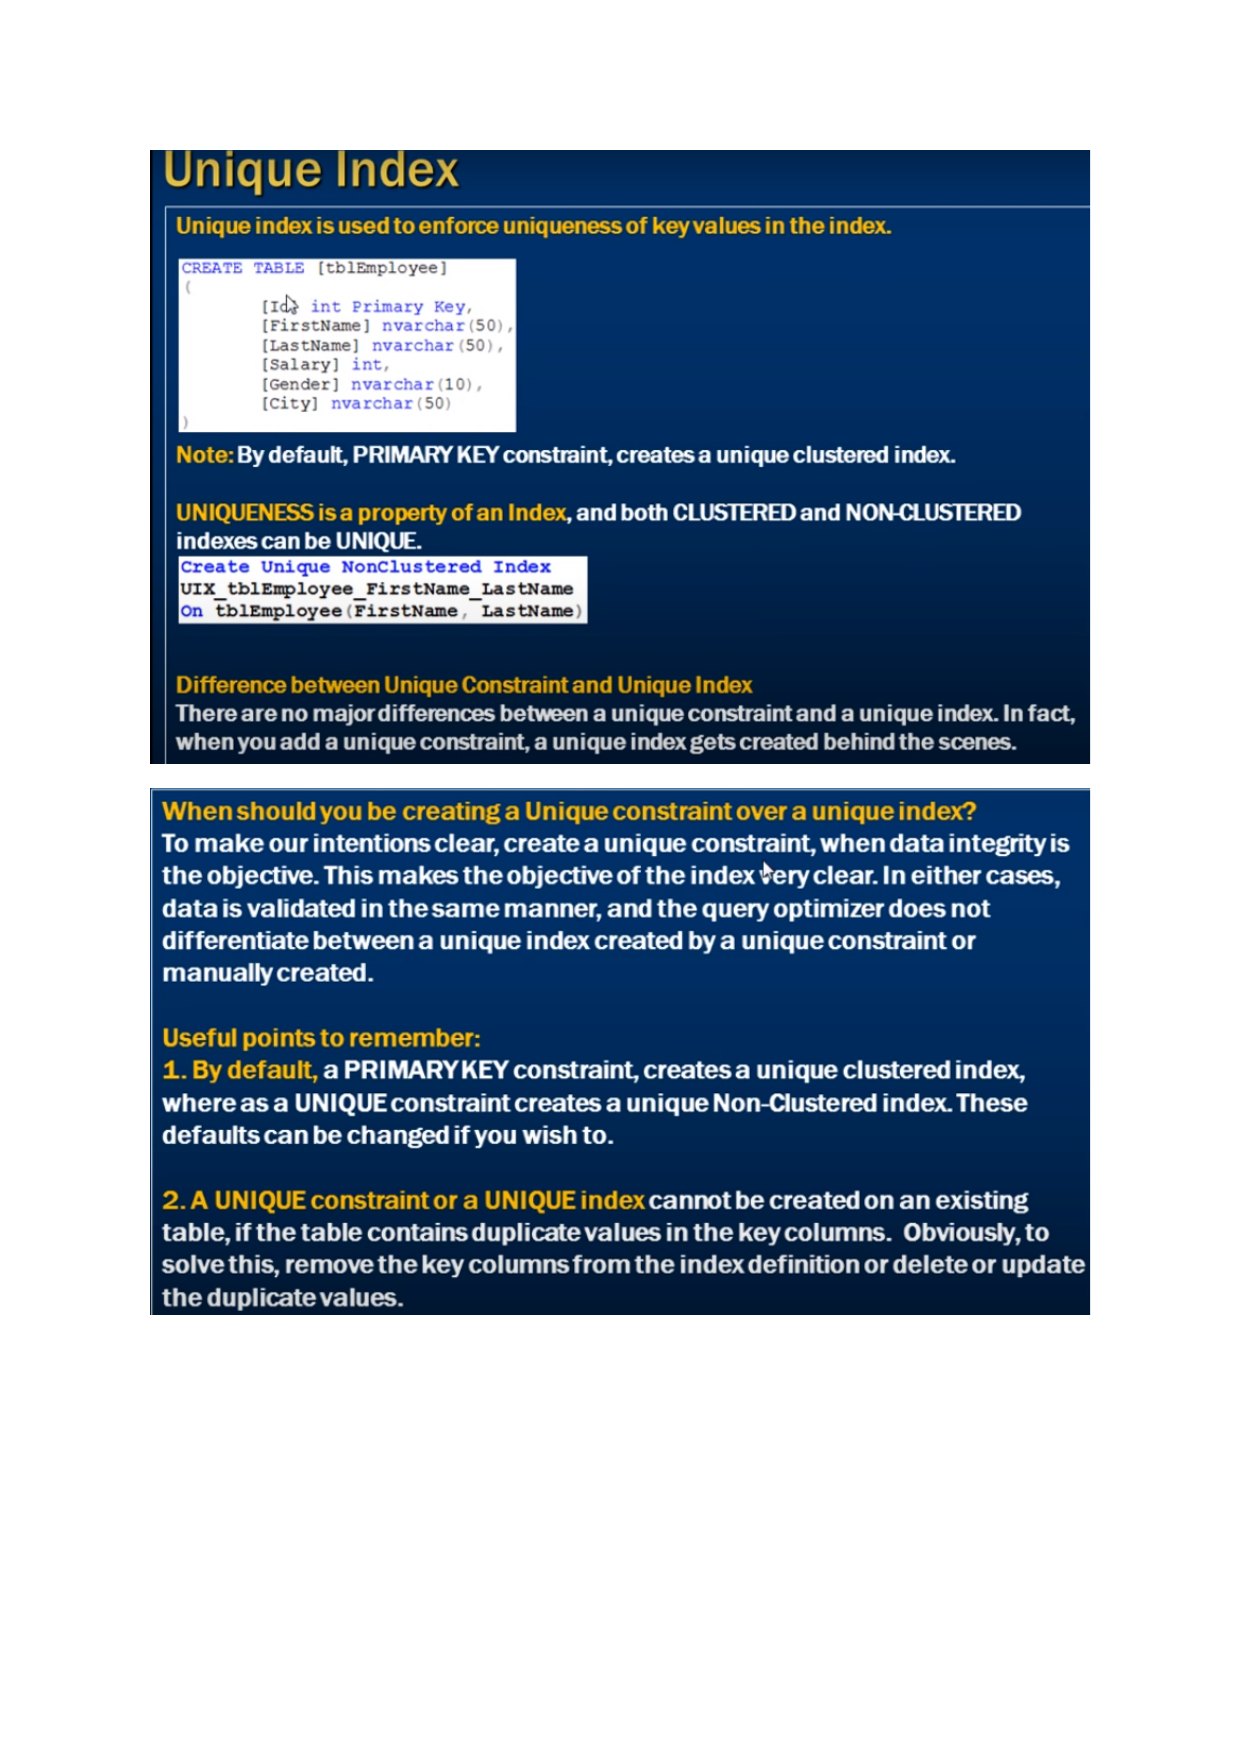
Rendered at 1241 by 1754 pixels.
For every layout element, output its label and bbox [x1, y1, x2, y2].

picture [150, 788, 1091, 1315]
picture [150, 150, 1091, 764]
